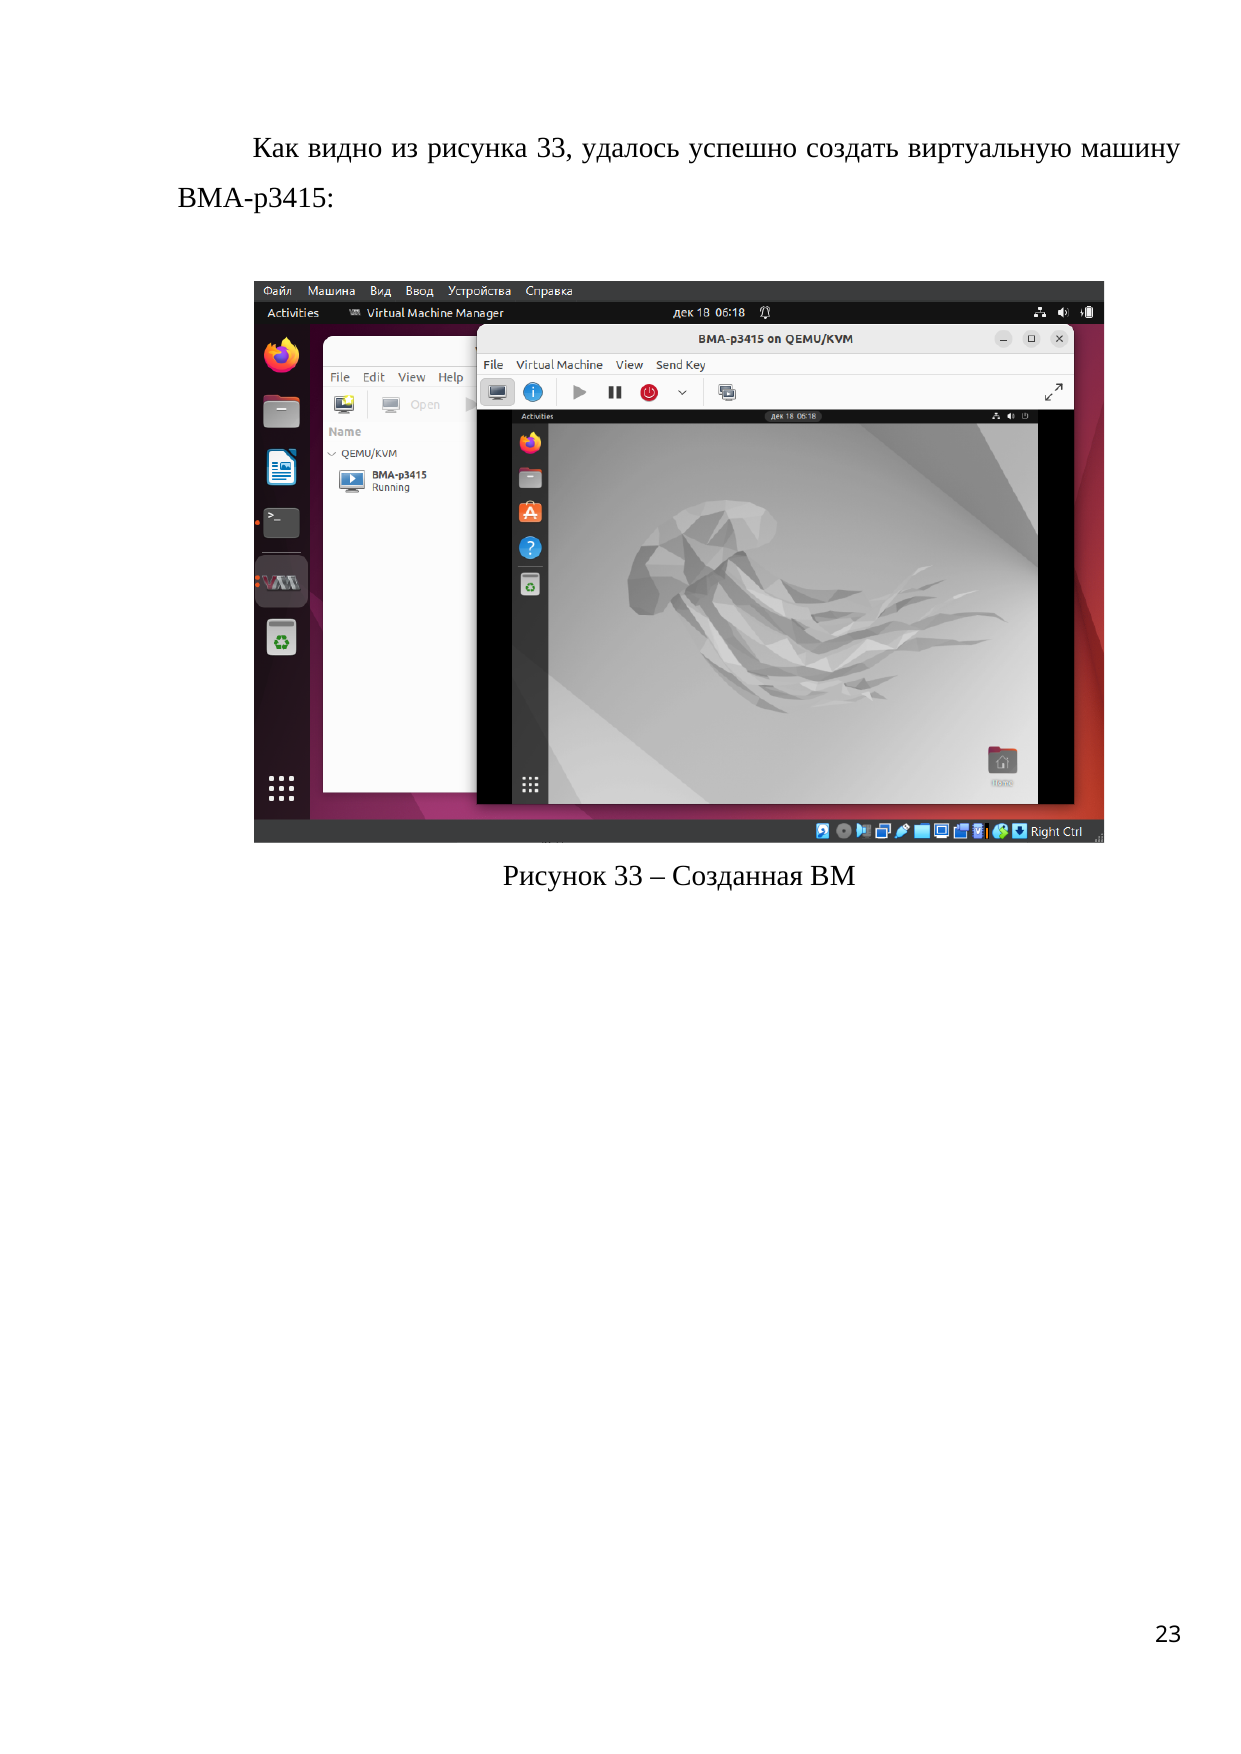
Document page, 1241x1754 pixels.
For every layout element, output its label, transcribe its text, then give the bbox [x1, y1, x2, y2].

picture [254, 281, 1105, 843]
text Как видно из рисунка 33, удалось успешно создать виртуальную машину BMA-p3415: [177, 130, 1181, 214]
text Рисунок 33 – Созданная ВМ [177, 858, 1181, 892]
